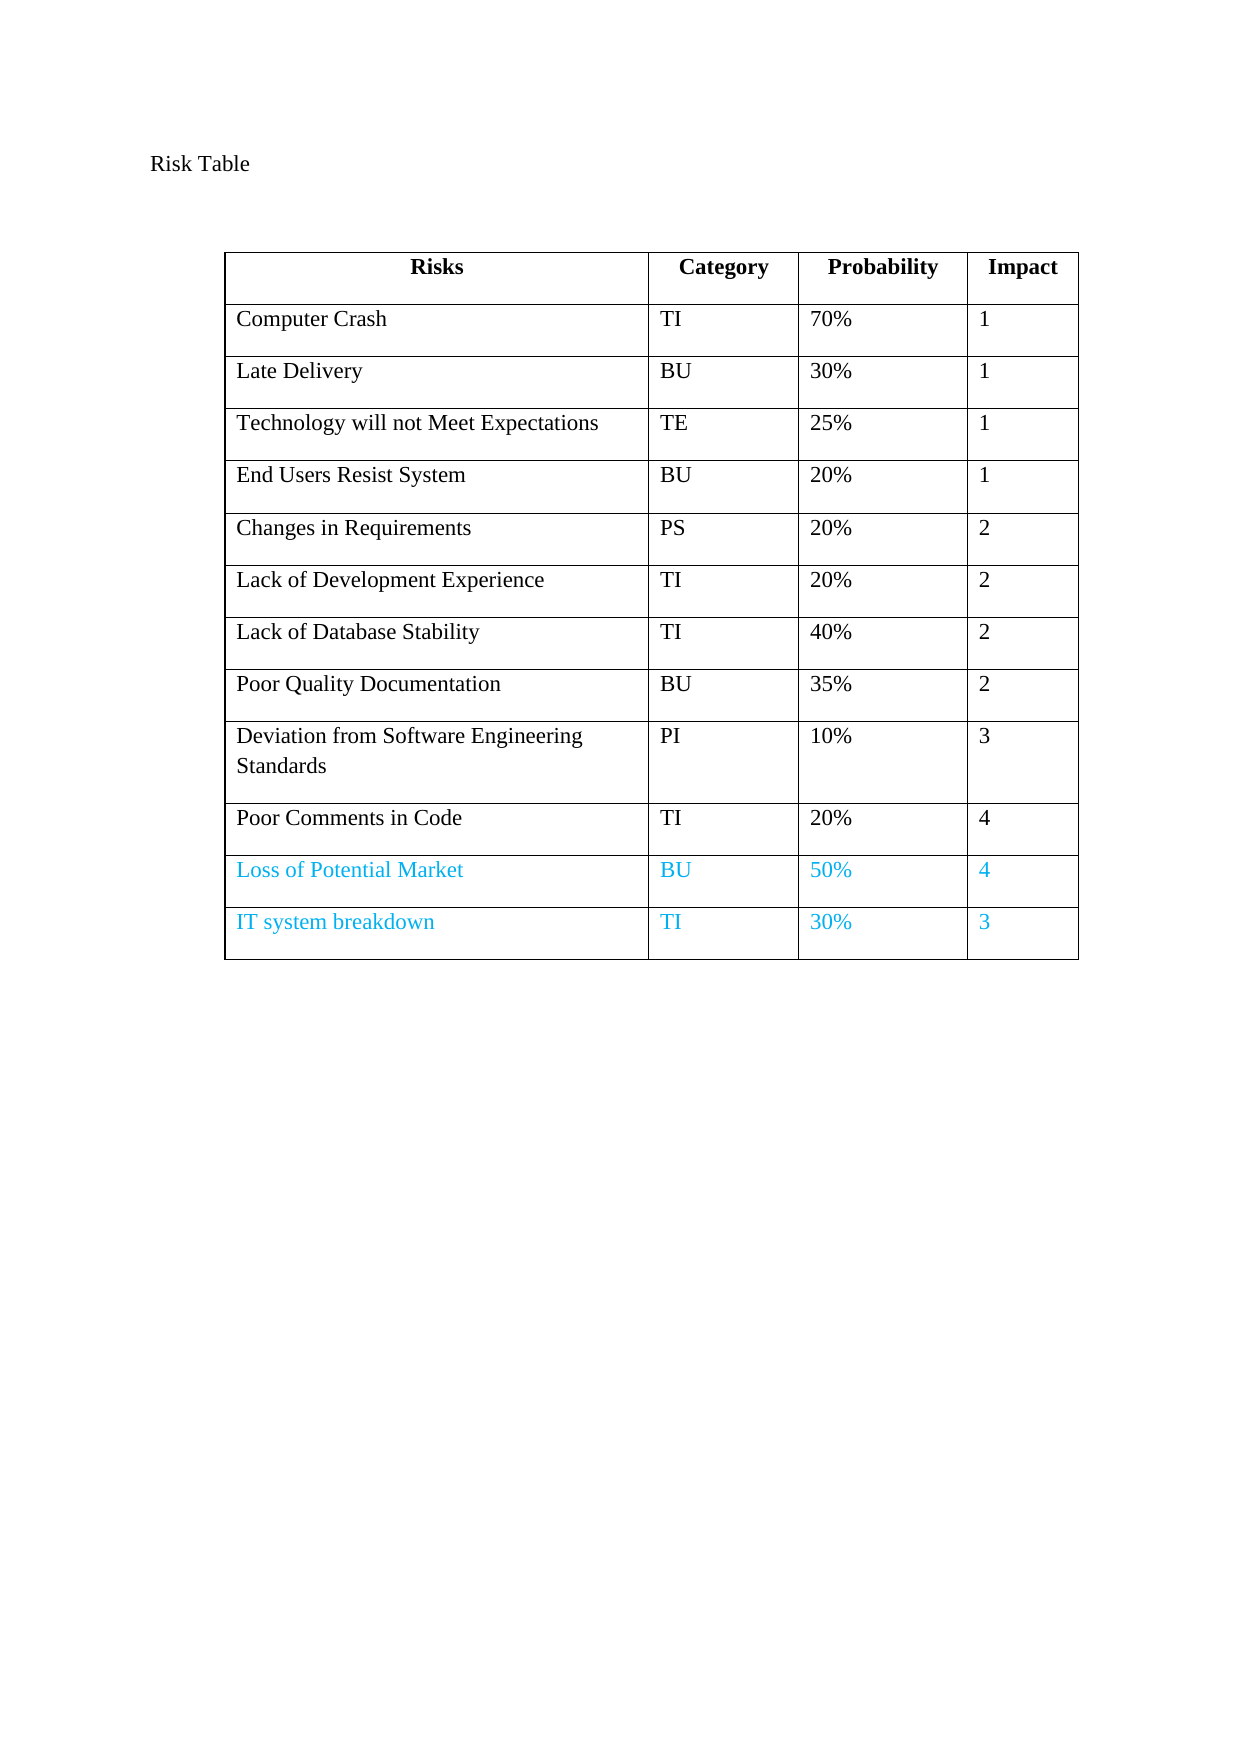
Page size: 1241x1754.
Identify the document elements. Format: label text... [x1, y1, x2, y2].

table_cell 1 [968, 461, 1078, 512]
table_cell 1 [968, 357, 1078, 408]
table_header Category [649, 253, 798, 304]
table_cell TE [649, 409, 798, 460]
table_cell 2 [968, 670, 1078, 721]
table_cell Changes in Requirements [226, 514, 648, 564]
table_cell 3 [968, 722, 1078, 803]
table_cell 35% [799, 670, 967, 721]
table_header Probability [799, 253, 967, 304]
table_cell 30% [799, 357, 967, 408]
table_cell 20% [799, 461, 967, 512]
table_cell Technology will not Meet Expectations [226, 409, 648, 460]
table_cell TI [649, 804, 798, 855]
table_cell TI [649, 908, 798, 959]
table_cell TI [649, 566, 798, 617]
table_cell BU [649, 461, 798, 512]
table_cell PS [649, 514, 798, 564]
table_cell 4 [968, 856, 1078, 907]
table_cell Computer Crash [226, 305, 648, 356]
table_cell 25% [799, 409, 967, 460]
table_cell End Users Resist System [226, 461, 648, 512]
table_cell 2 [968, 618, 1078, 669]
table_cell 20% [799, 566, 967, 617]
table_cell IT system breakdown [226, 908, 648, 959]
table_cell 1 [968, 305, 1078, 356]
table_cell BU [649, 670, 798, 721]
table_cell 2 [968, 566, 1078, 617]
table_cell 30% [799, 908, 967, 959]
table_cell 20% [799, 804, 967, 855]
table_header Impact [968, 253, 1078, 304]
table_cell 70% [799, 305, 967, 356]
table_cell Poor Comments in Code [226, 804, 648, 855]
table_cell 40% [799, 618, 967, 669]
table_cell 50% [799, 856, 967, 907]
table_cell Lack of Development Experience [226, 566, 648, 617]
table_cell 2 [968, 514, 1078, 564]
table_cell 3 [968, 908, 1078, 959]
table_cell 20% [799, 514, 967, 564]
table_cell Lack of Database Stability [226, 618, 648, 669]
text Risk Table [150, 150, 1090, 176]
picture [839, 914, 848, 926]
table_cell 4 [968, 804, 1078, 855]
table_cell Loss of Potential Market [226, 856, 648, 907]
table_cell TI [649, 618, 798, 669]
table_header Risks [226, 253, 648, 304]
table_cell 1 [968, 409, 1078, 460]
table_cell Deviation from Software Engineering Standards [226, 722, 648, 803]
table_cell PI [649, 722, 798, 803]
table_cell Poor Quality Documentation [226, 670, 648, 721]
table_cell BU [649, 856, 798, 907]
table_cell Late Delivery [226, 357, 648, 408]
picture [839, 862, 848, 874]
table_cell BU [649, 357, 798, 408]
table_cell TI [649, 305, 798, 356]
table_cell 10% [799, 722, 967, 803]
